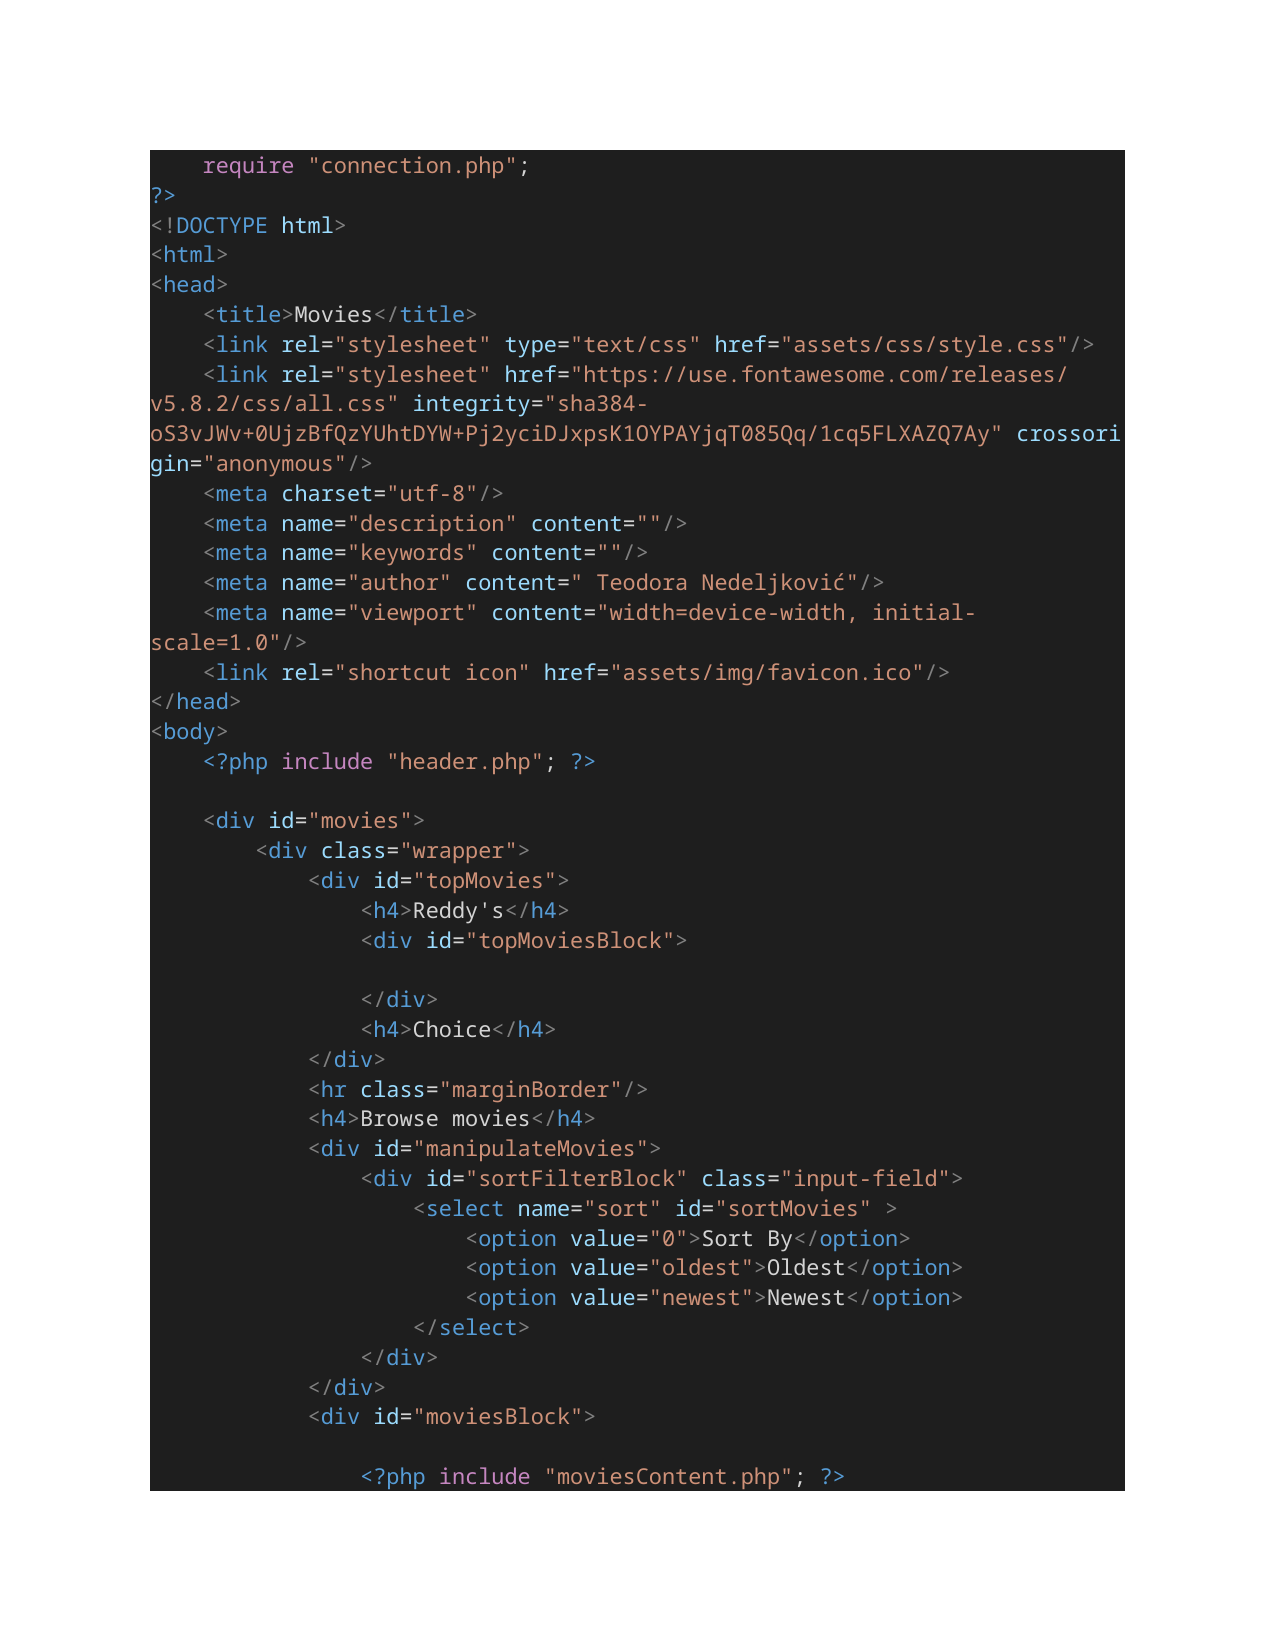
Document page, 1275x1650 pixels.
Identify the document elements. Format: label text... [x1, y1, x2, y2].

text <head> [150, 269, 1125, 299]
text <option value="0">Sort By</option> [150, 1222, 1125, 1252]
text <?php include "moviesContent.php"; ?> [150, 1461, 1125, 1491]
text <meta name="author" content=" Teodora Nedeljković"/> [150, 567, 1125, 597]
text <h4>Browse movies</h4> [150, 1103, 1125, 1133]
text <div class="wrapper"> [150, 835, 1125, 865]
text <div id="moviesBlock"> [150, 1401, 1125, 1431]
text <h4>Reddy's</h4> [150, 895, 1125, 924]
text <div id="manipulateMovies"> [150, 1133, 1125, 1163]
text <div id="topMovies"> [150, 865, 1125, 895]
text require "connection.php"; [150, 150, 1125, 180]
text <option value="oldest">Oldest</option> [150, 1252, 1125, 1282]
text </head> [150, 686, 1125, 716]
text <link rel="stylesheet" href="https://use.fontawesome.com/releases/v5.8.2/css/all.css" integrity="sha384-oS3vJWv+0UjzBfQzYUhtDYW+Pj2yciDJxpsK1OYPAYjqT085Qq/1cq5FLXAZQ7Ay" crossorigin="anonymous"/> [150, 358, 1125, 478]
text <?php include "header.php"; ?> [150, 746, 1125, 776]
text <html> [150, 239, 1125, 269]
text </div> [150, 1342, 1125, 1371]
text <meta name="keywords" content=""/> [150, 537, 1125, 567]
text <div id="sortFilterBlock" class="input-field"> [150, 1163, 1125, 1193]
text </div> [150, 1044, 1125, 1073]
text <h4>Choice</h4> [150, 1014, 1125, 1044]
text <meta name="viewport" content="width=device-width, initial-scale=1.0"/> [150, 597, 1125, 656]
text <body> [150, 716, 1125, 746]
text <!DOCTYPE html> [150, 209, 1125, 239]
text <link rel="shortcut icon" href="assets/img/favicon.ico"/> [150, 656, 1125, 686]
text <meta charset="utf-8"/> [150, 478, 1125, 507]
text <select name="sort" id="sortMovies" > [150, 1193, 1125, 1222]
text <hr class="marginBorder"/> [150, 1073, 1125, 1103]
text <title>Movies</title> [150, 299, 1125, 329]
text <div id="topMoviesBlock"> [150, 924, 1125, 954]
text </div> [150, 1371, 1125, 1401]
text <link rel="stylesheet" type="text/css" href="assets/css/style.css"/> [150, 329, 1125, 358]
text ?> [150, 180, 1125, 209]
text <option value="newest">Newest</option> [150, 1282, 1125, 1312]
text </div> [150, 984, 1125, 1014]
text <meta name="description" content=""/> [150, 507, 1125, 537]
text <div id="movies"> [150, 805, 1125, 835]
text </select> [150, 1312, 1125, 1342]
